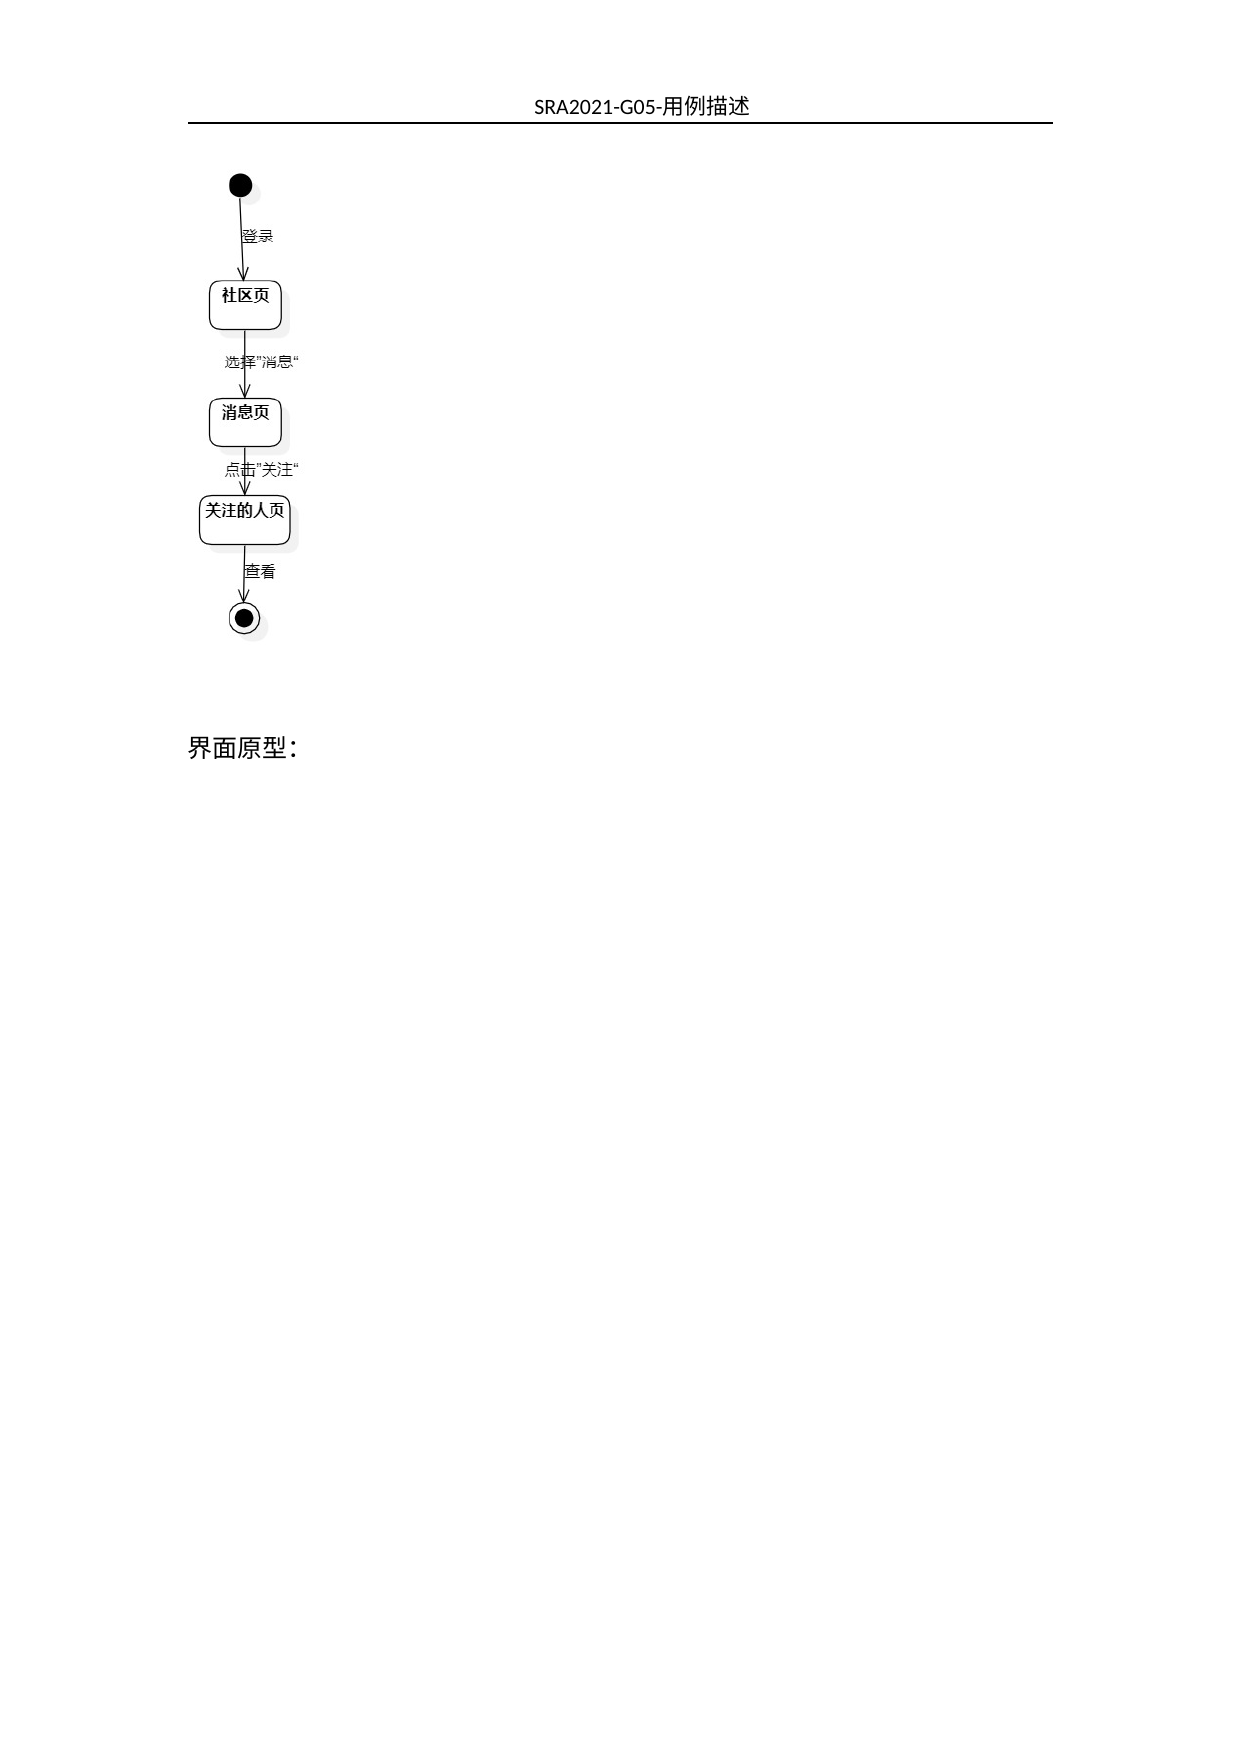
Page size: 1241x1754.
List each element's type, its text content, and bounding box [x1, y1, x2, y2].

picture [187, 162, 356, 681]
text 界面原型： [187, 714, 1053, 779]
